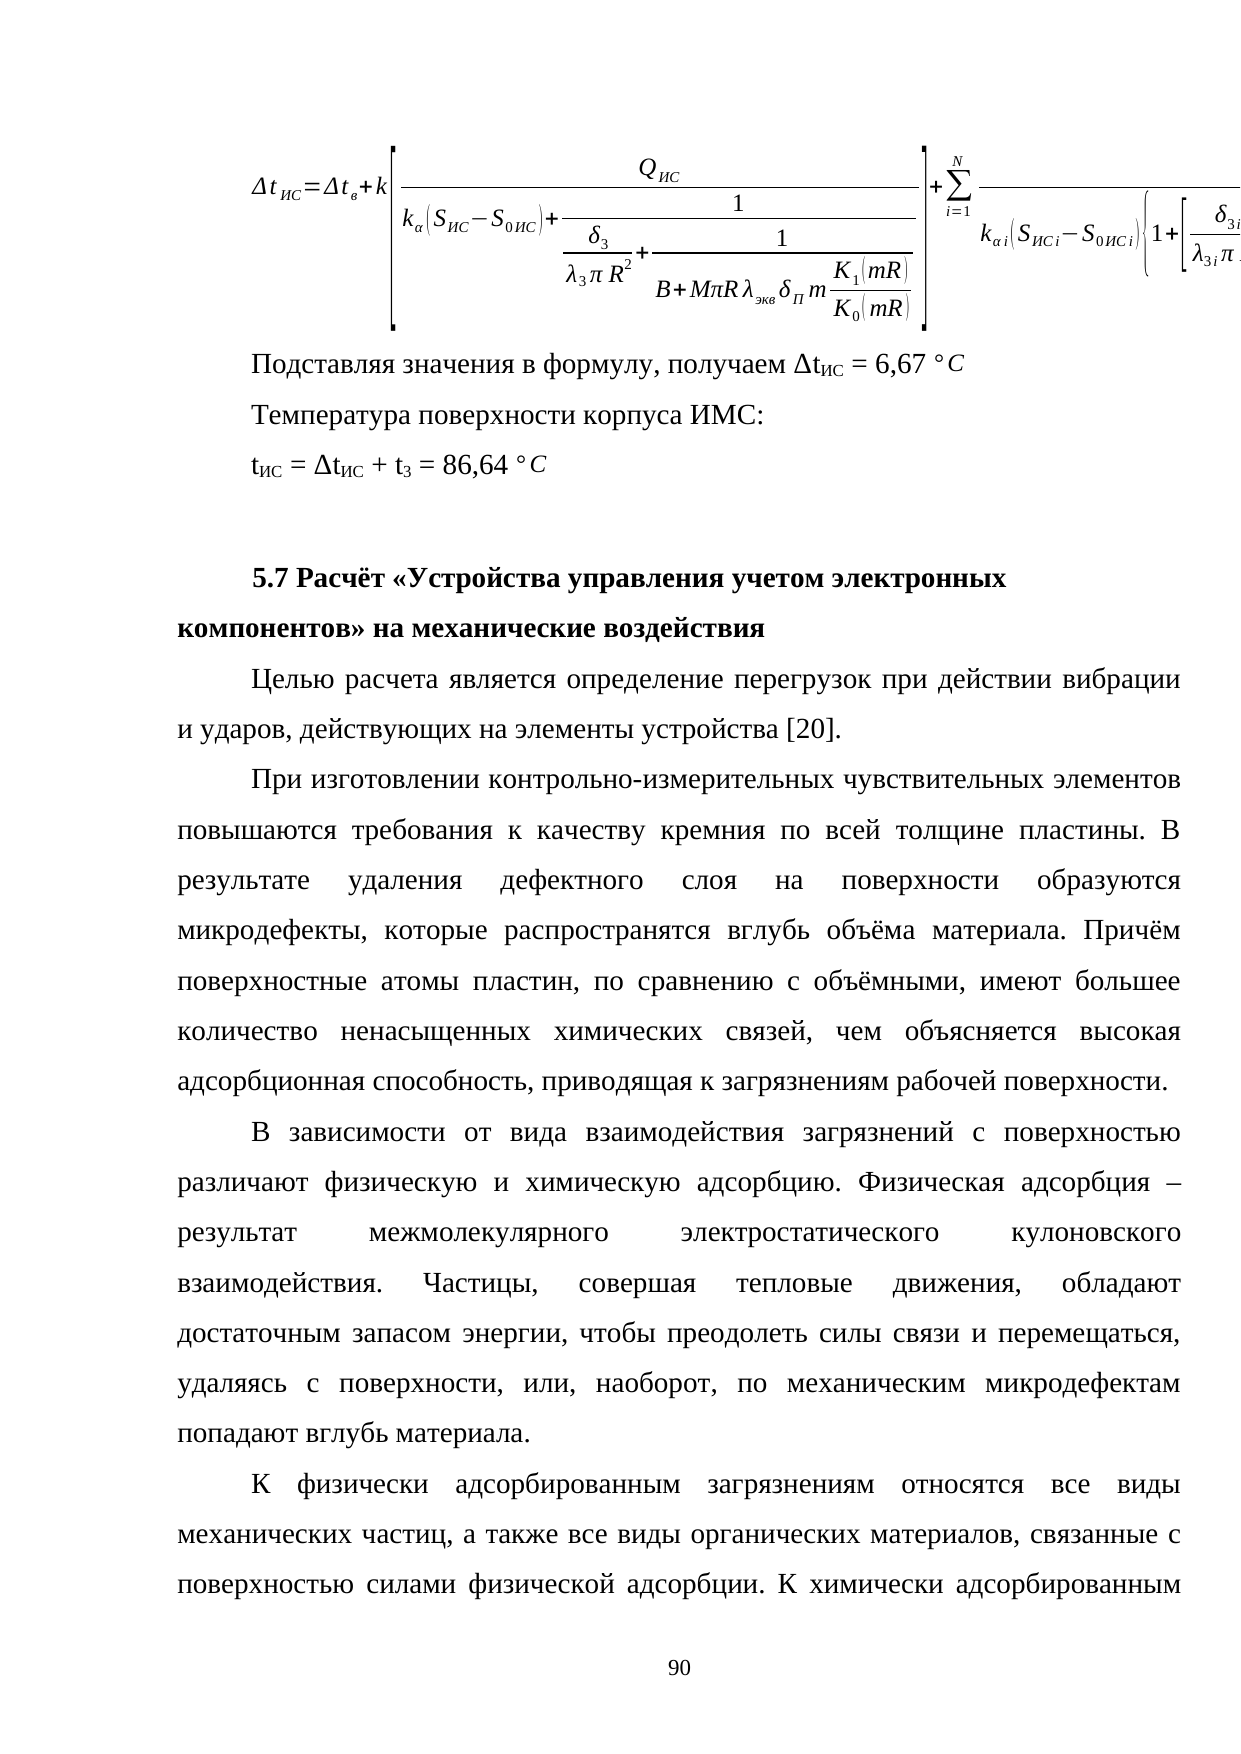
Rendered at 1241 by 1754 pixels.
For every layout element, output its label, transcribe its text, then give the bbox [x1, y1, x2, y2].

text В зависимости от вида взаимодействия загрязнений с поверхностью различают физическую и химическую адсорбцию. Физическая адсорбция – результат межмолекулярного электростатического кулоновского взаимодействия. Частицы, совершая тепловые движения, обладают достаточным запасом энергии, чтобы преодолеть силы связи и перемещаться, удаляясь с поверхности, или, наоборот, по механическим микродефектам попадают вглубь материала. [177, 1114, 1182, 1449]
subtitle 5.7 Расчёт «Устройства управления учетом электронных компонентов» на механические воздействия [177, 560, 1182, 644]
list Температура поверхности корпуса ИМС: [177, 397, 1182, 430]
list Подставляя значения в формулу, получаем ΔtИС = 6,67 [177, 347, 1182, 380]
text При изготовлении контрольно-измерительных чувствительных элементов повышаются требования к качеству кремния по всей толщине пластины. В результате удаления дефектного слоя на поверхности образуются микродефекты, которые распространятся вглубь объёма материала. Причём поверхностные атомы пластин, по сравнению с объёмными, имеют большее количество ненасыщенных химических связей, чем объясняется высокая адсорбционная способность, приводящая к загрязнениям рабочей поверхности. [177, 762, 1182, 1097]
list tИС = ΔtИС + t3 = 86,64 [177, 447, 1182, 481]
text Целью расчета является определение перегрузок при действии вибрации и ударов, действующих на элементы устройства [20]. [177, 661, 1182, 745]
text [177, 1466, 1182, 1600]
